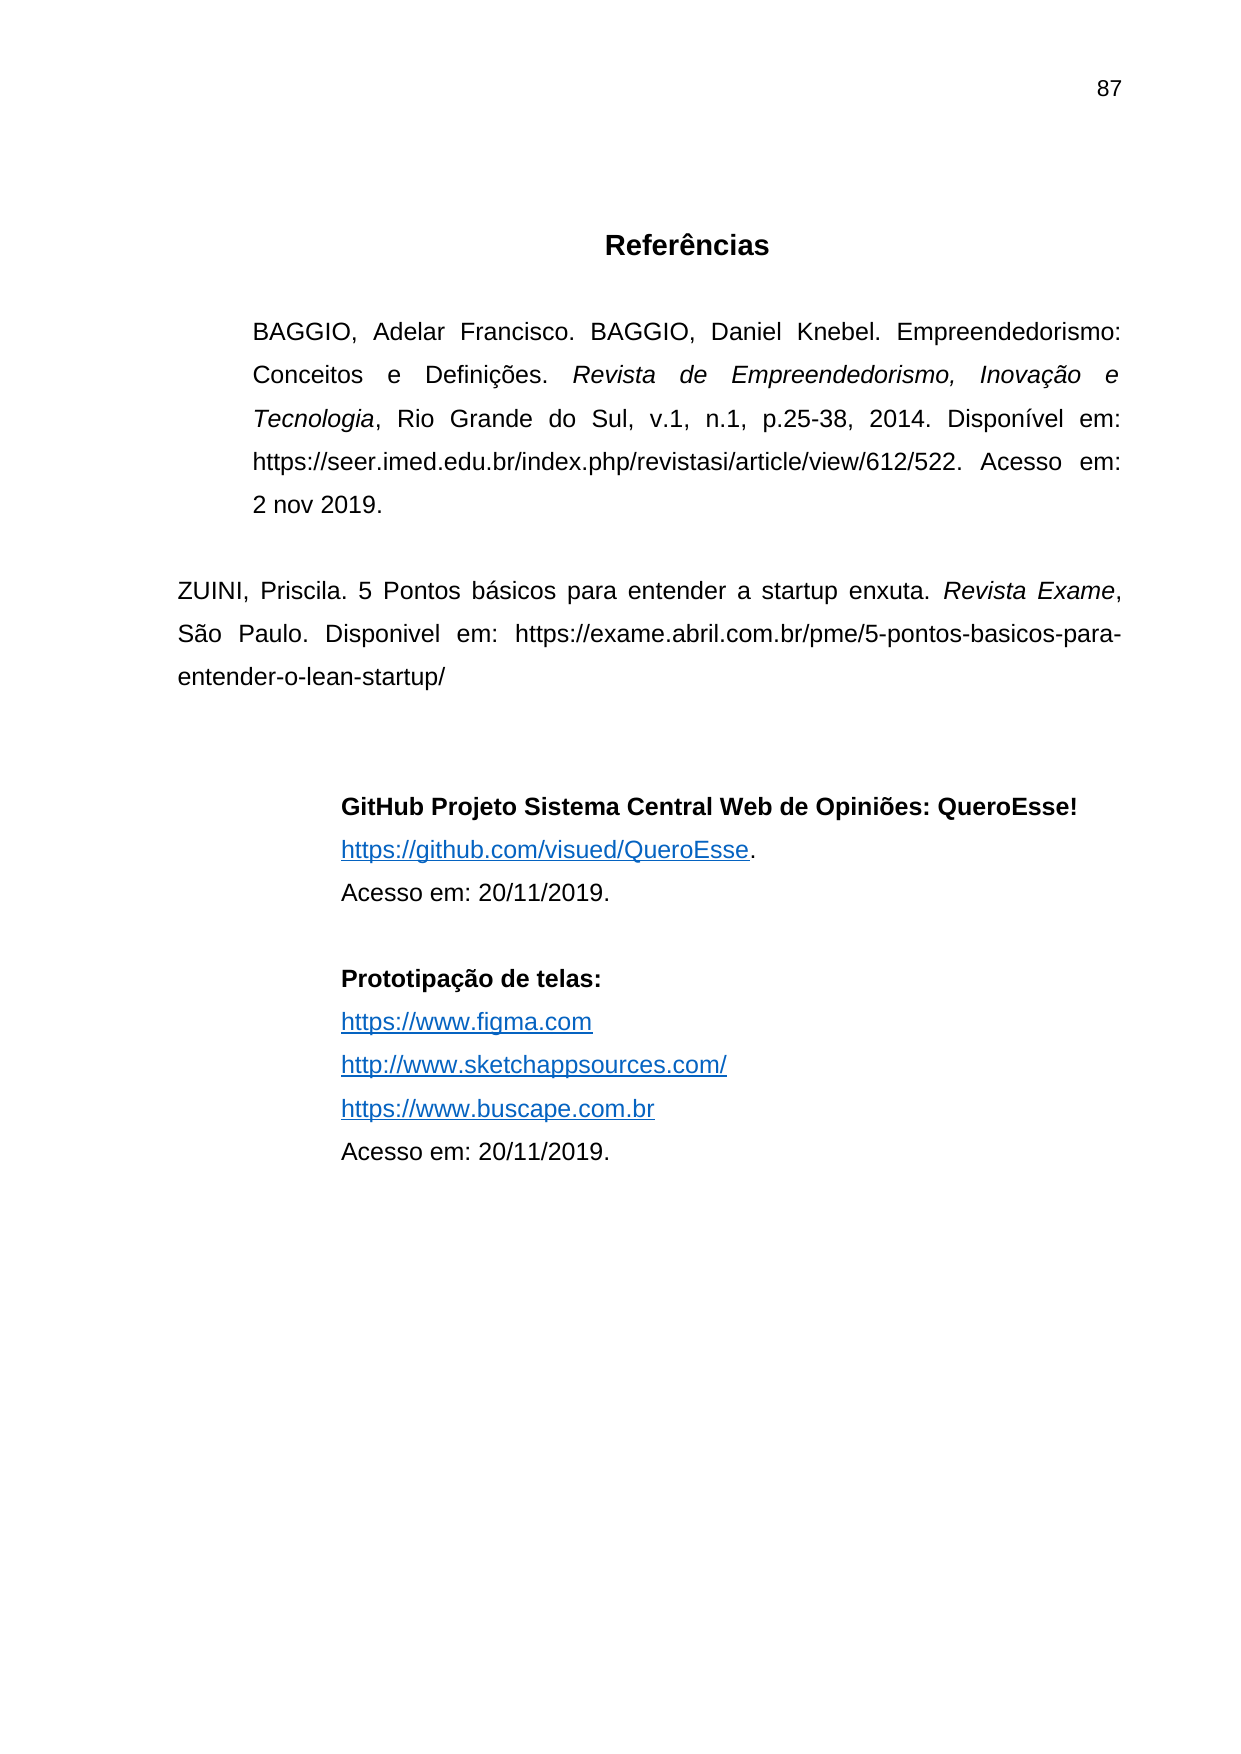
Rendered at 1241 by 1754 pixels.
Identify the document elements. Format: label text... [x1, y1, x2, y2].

text http://www.sketchappsources.com/ [252, 1050, 1122, 1079]
text https://github.com/visued/QueroEsse. [252, 835, 1122, 863]
text Acesso em: 20/11/2019. [252, 1137, 1122, 1165]
text Prototipação de telas: [252, 964, 1122, 993]
text ZUINI, Priscila. 5 Pontos básicos para entender a startup enxuta. Revista Exame, São Paulo. Disponivel em: https://exame.abril.com.br/pme/5-pontos-basicos-para-entender-o-lean-startup/ [177, 533, 1122, 691]
text https://www.buscape.com.br [252, 1093, 1122, 1122]
text Acesso em: 20/11/2019. [252, 878, 1122, 907]
text Referências [252, 227, 1122, 261]
text GitHub Projeto Sistema Central Web de Opiniões: QueroEsse! [252, 792, 1122, 820]
text https://www.figma.com [252, 1007, 1122, 1036]
text BAGGIO, Adelar Francisco. BAGGIO, Daniel Knebel. Empreendedorismo: Conceitos e Definições. Revista de Empreendedorismo, Inovação e Tecnologia, Rio Grande do Sul, v.1, n.1, p.25-38, 2014. Disponível em: https://seer.imed.edu.br/index.php/revistasi/article/view/612/522. Acesso em: 2 nov 2019. [252, 317, 1122, 518]
